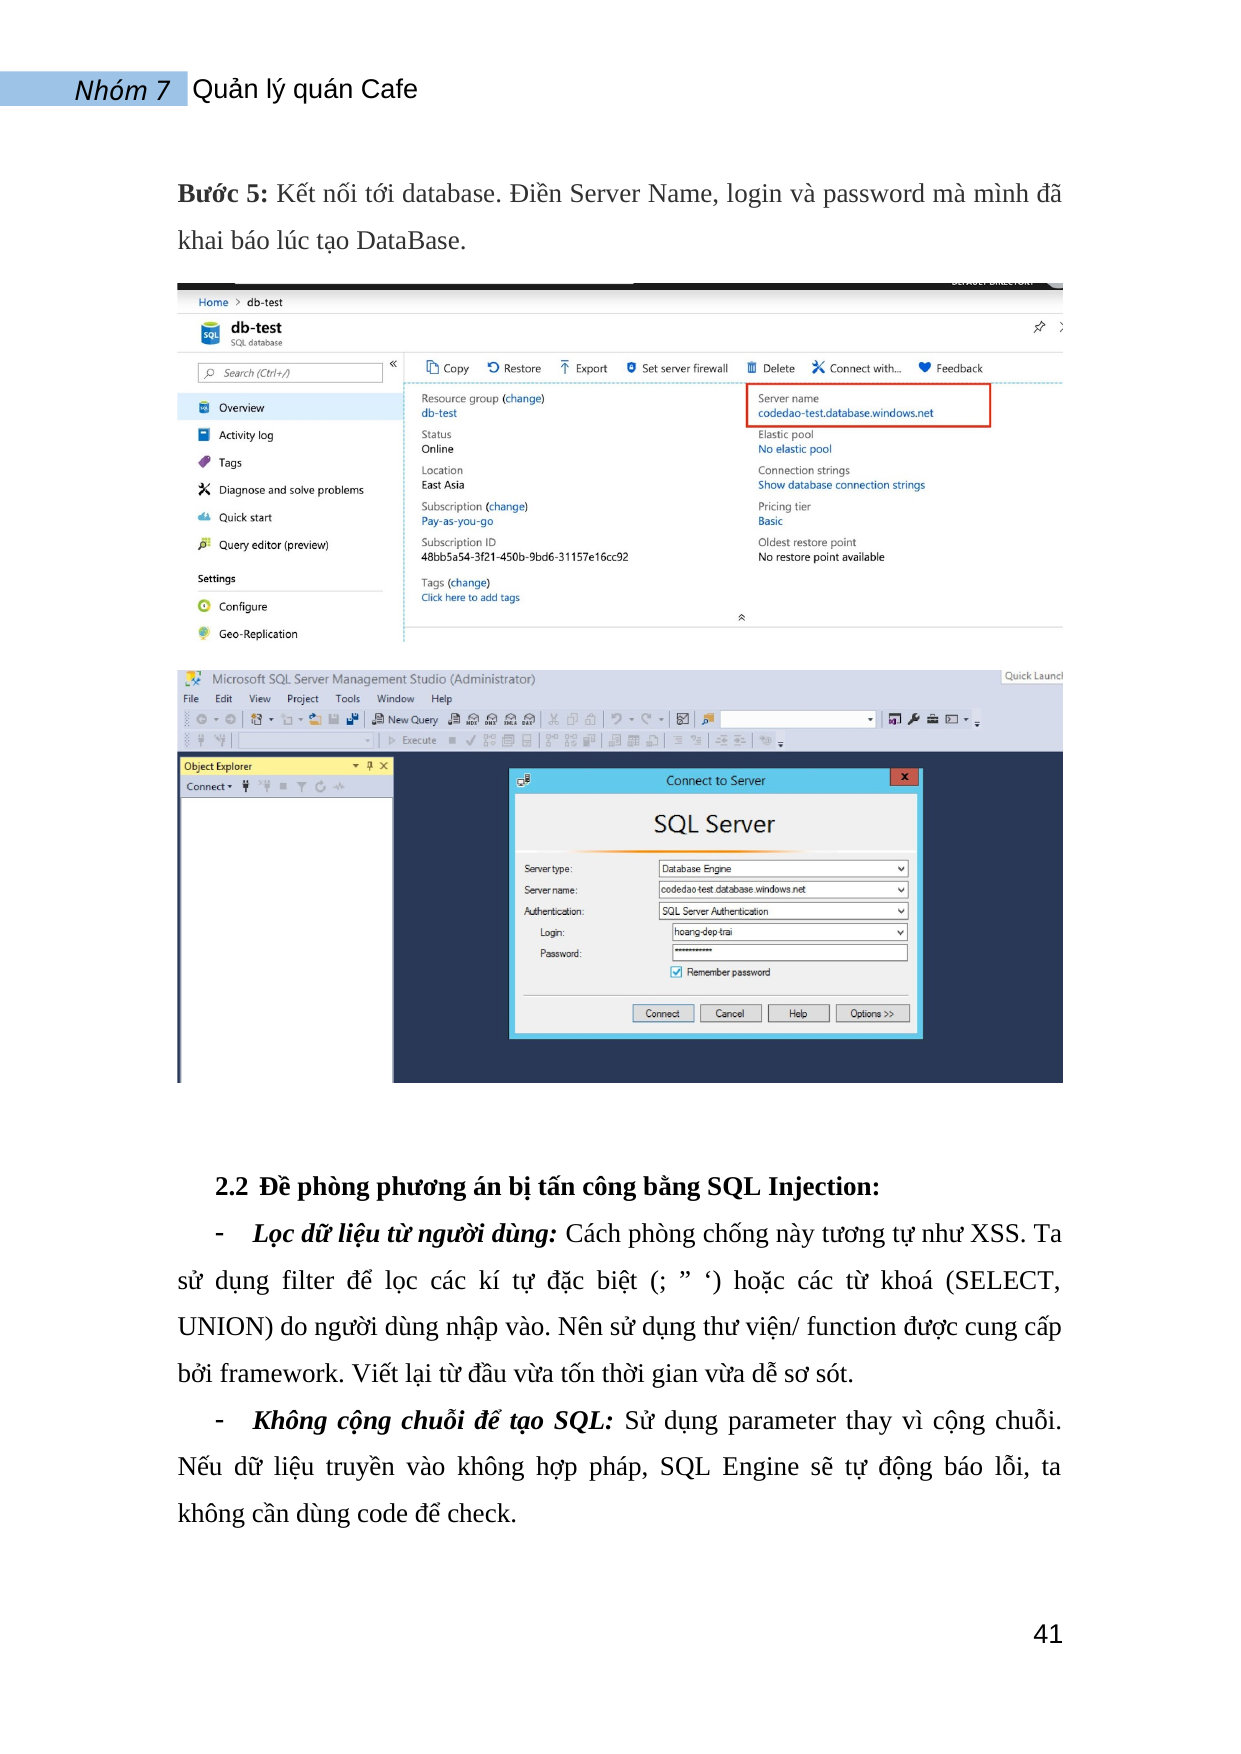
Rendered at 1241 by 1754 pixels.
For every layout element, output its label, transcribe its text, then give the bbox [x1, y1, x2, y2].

list Lọc dữ liệu từ người dùng: Cách phòng chống này tương tự như XSS. Ta sử dụng filter để lọc các kí tự đặc biệt (; ” ‘) hoặc các từ khoá (SELECT, UNION) do người dùng nhập vào. Nên sử dụng thư viện/ function được cung cấp bởi framework. Viết lại từ đầu vừa tốn thời gian vừa dễ sơ sót. [177, 1217, 1063, 1388]
text Bước 5: Kết nối tới database. Điền Server Name, login và password mà mình đã khai báo lúc tạo DataBase. [177, 208, 1063, 255]
picture [177, 670, 1063, 1083]
list Không cộng chuỗi để tạo SQL: Sử dụng parameter thay vì cộng chuỗi. Nếu dữ liệu truyền vào không hợp pháp, SQL Engine sẽ tự động báo lỗi, ta không cần dùng code để check. [177, 1404, 1063, 1528]
picture [177, 283, 1063, 642]
list Đề phòng phương án bị tấn công bằng SQL Injection: [215, 1170, 1063, 1201]
